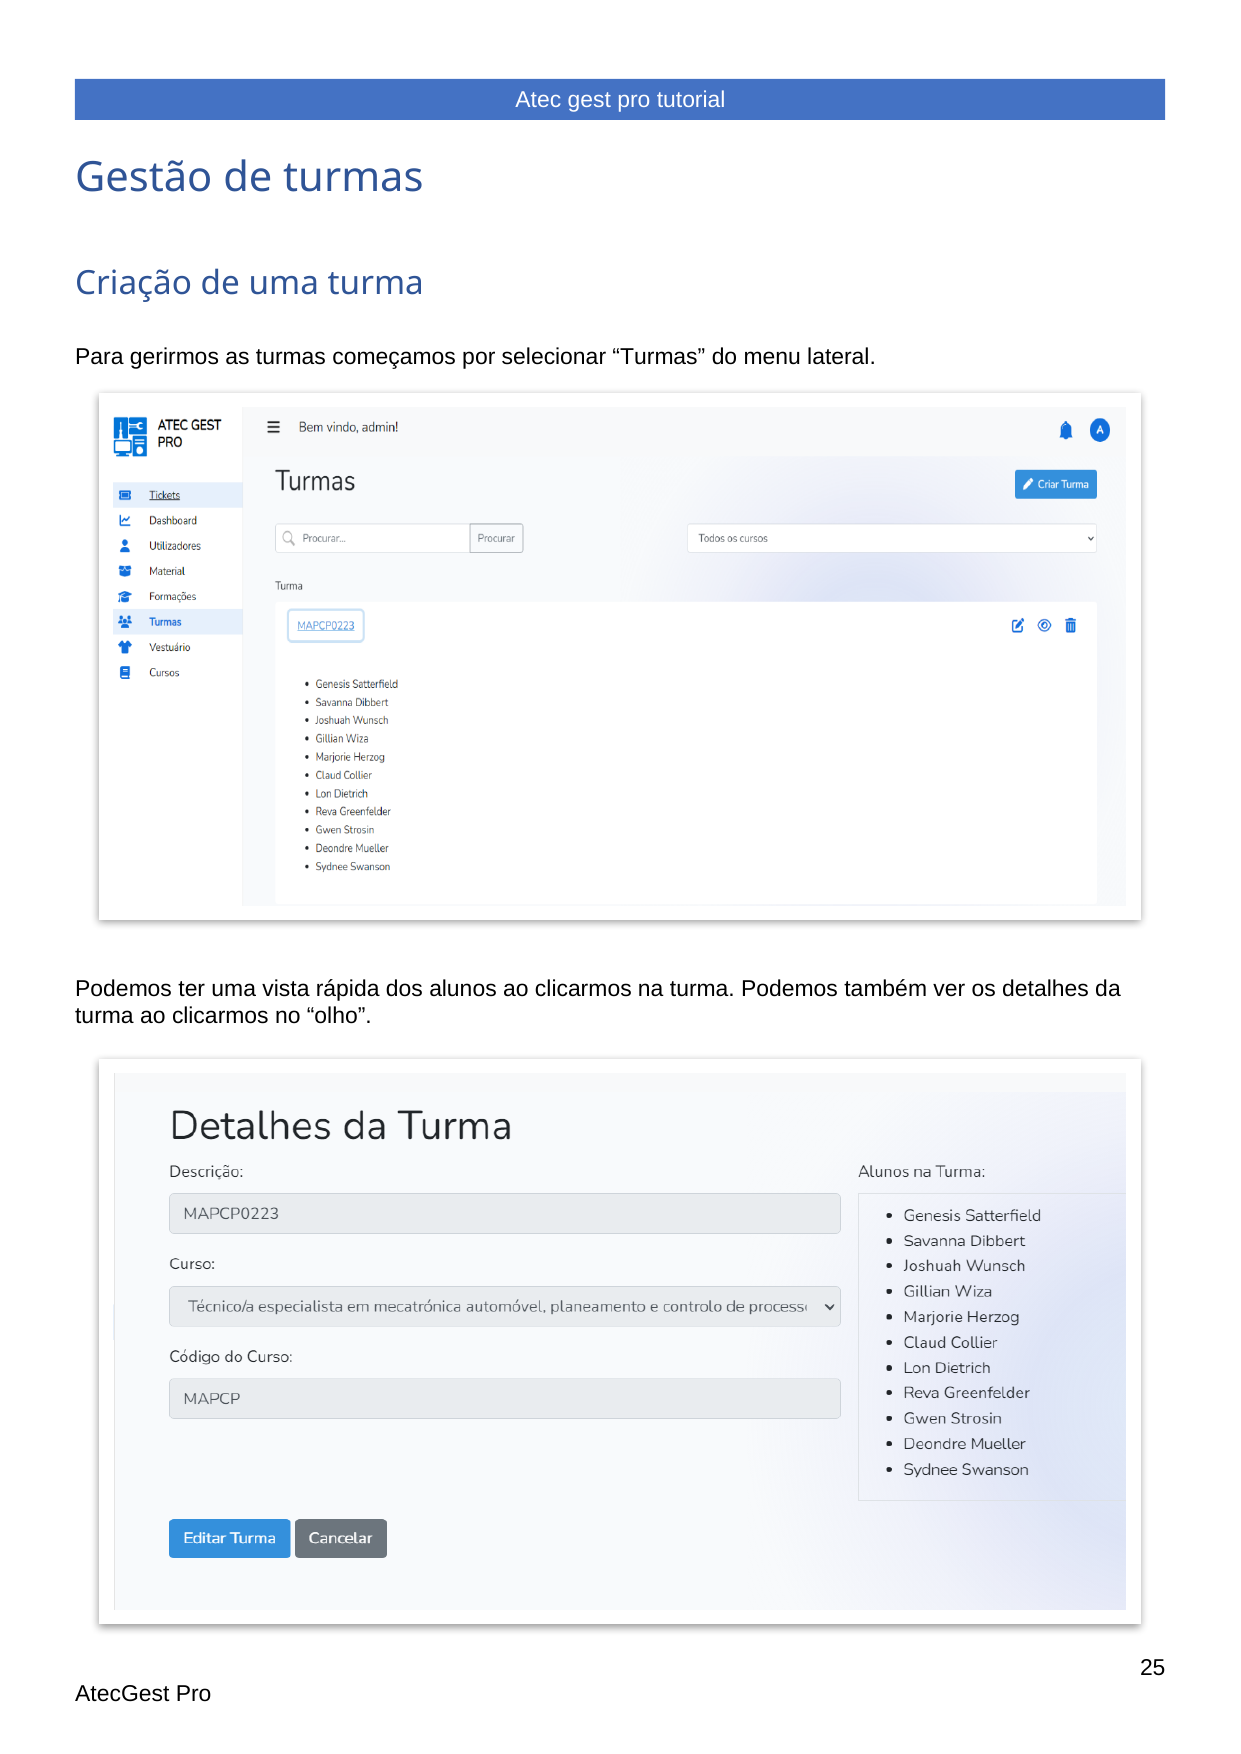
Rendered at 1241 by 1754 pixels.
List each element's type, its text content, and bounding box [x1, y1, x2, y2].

text Podemos ter uma vista rápida dos alunos ao clicarmos na turma. Podemos também ver os detalhes da turma ao clicarmos no “olho”. [75, 975, 1165, 1028]
subtitle Criação de uma turma [75, 259, 1165, 304]
text Para gerirmos as turmas começamos por selecionar “Turmas” do menu lateral. [75, 343, 1165, 369]
subtitle Gestão de turmas [75, 147, 1165, 203]
picture [113, 407, 1126, 906]
picture [113, 1073, 1126, 1610]
